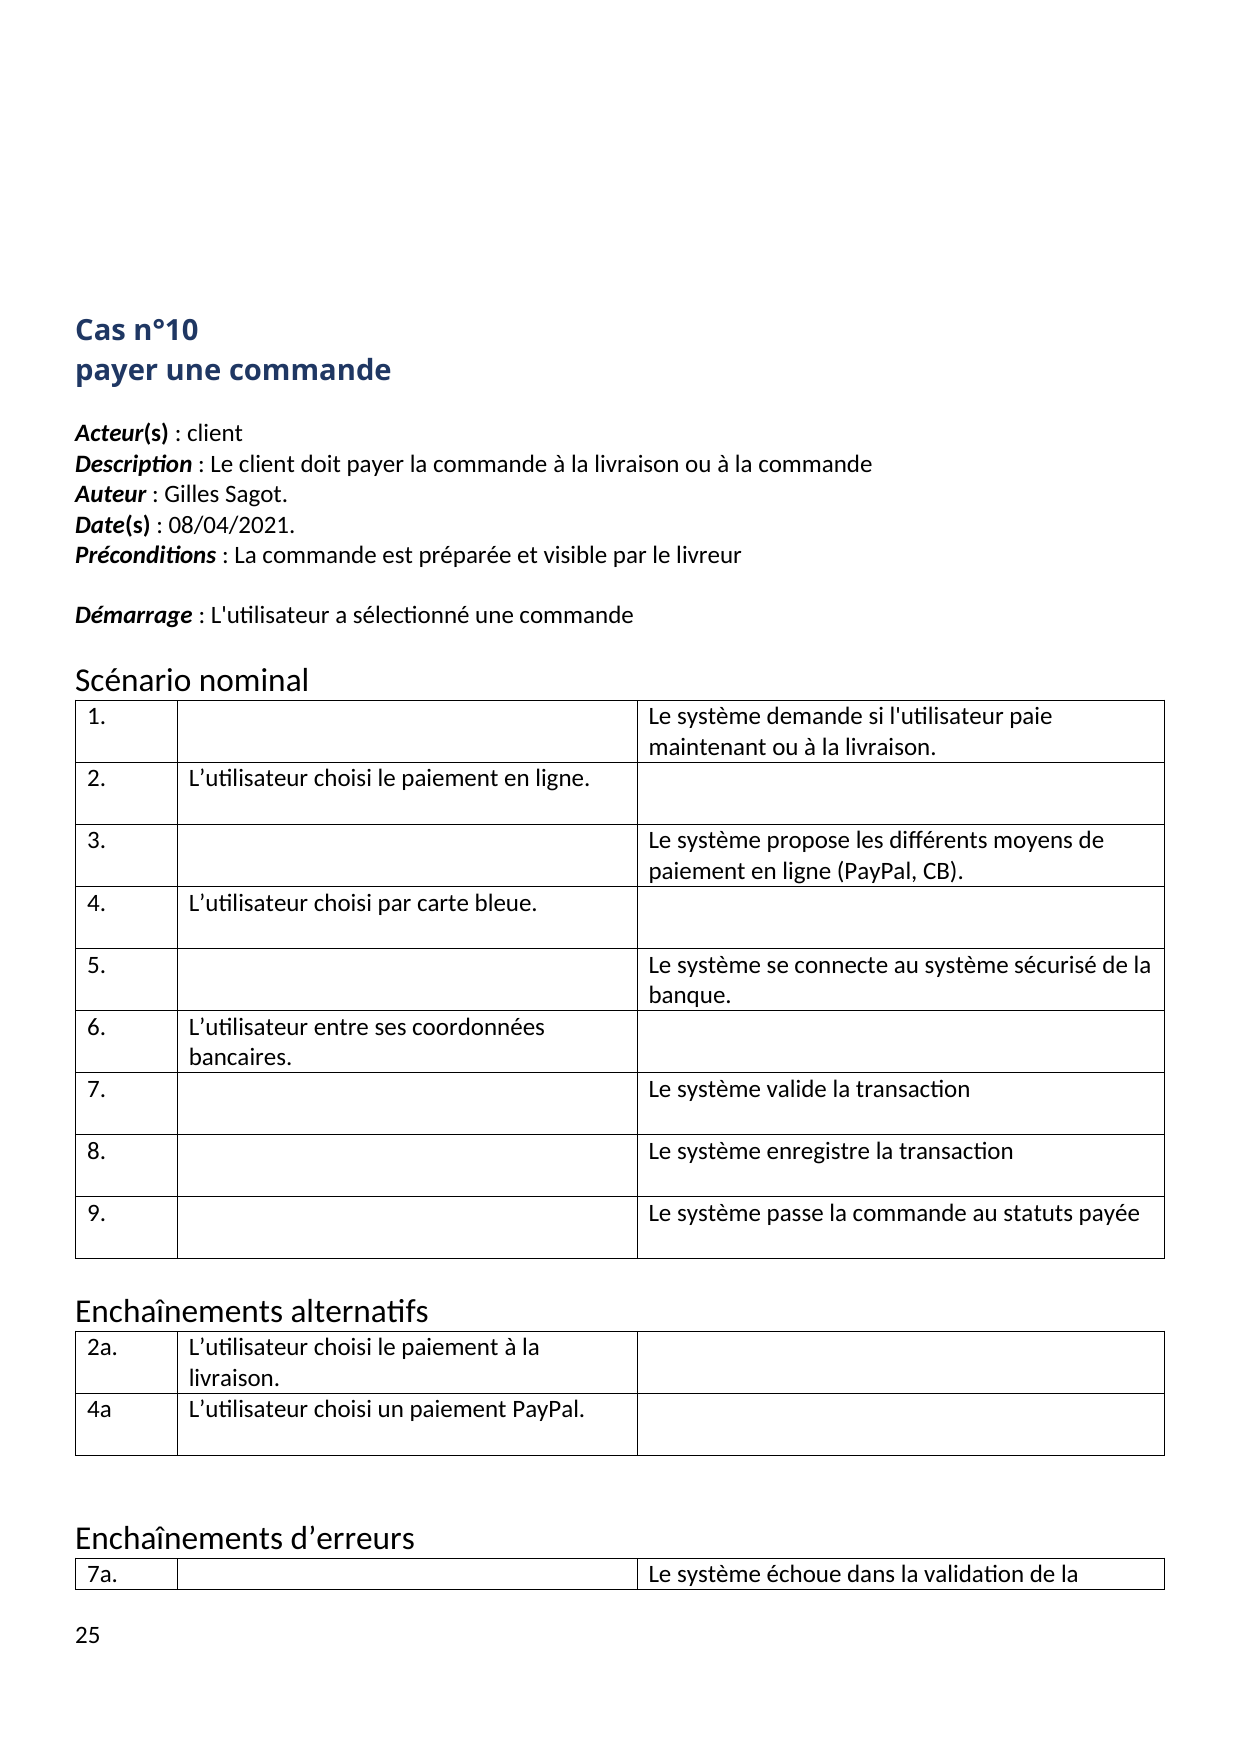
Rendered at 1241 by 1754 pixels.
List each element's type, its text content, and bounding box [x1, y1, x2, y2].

text Enchaînements alternatifs [75, 1290, 1165, 1331]
table_cell L’utilisateur choisi par carte bleue. [178, 887, 637, 948]
table_cell Le système se connecte au système sécurisé de la banque. [638, 949, 1164, 1010]
text Enchaînements d’erreurs [75, 1517, 1165, 1557]
table_cell [638, 887, 1164, 948]
table_cell 2. [76, 763, 177, 824]
table_cell 9. [76, 1197, 177, 1258]
text Scénario nominal [75, 659, 1165, 699]
text Description : Le client doit payer la commande à la livraison ou à la commande Auteur : Gilles Sagot. Date(s) : 08/04/2021. Préconditions : La commande est préparée et visible par le livreur [75, 448, 1165, 570]
table_header [638, 1332, 1164, 1393]
table_cell Le système enregistre la transaction [638, 1135, 1164, 1196]
table_cell 4. [76, 887, 177, 948]
table_cell [178, 949, 637, 1010]
table_header 2a. [76, 1332, 177, 1393]
table_cell Le système passe la commande au statuts payée [638, 1197, 1164, 1258]
table_cell L’utilisateur choisi un paiement PayPal. [178, 1394, 637, 1455]
table_cell [638, 763, 1164, 824]
table_cell 3. [76, 825, 177, 886]
table_cell 6. [76, 1011, 177, 1072]
table_cell 8. [76, 1135, 177, 1196]
table_cell [638, 1011, 1164, 1072]
table_header Le système demande si l'utilisateur paie maintenant ou à la livraison. [638, 701, 1164, 762]
table_cell [178, 1197, 637, 1258]
table_cell L’utilisateur choisi le paiement en ligne. [178, 763, 637, 824]
table_header [178, 1559, 637, 1589]
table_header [638, 1559, 1164, 1589]
text Acteur(s) : client [75, 417, 1165, 448]
table_cell 7. [76, 1073, 177, 1134]
table_cell 4a [76, 1394, 177, 1455]
table_cell Le système valide la transaction [638, 1073, 1164, 1134]
table_cell L’utilisateur entre ses coordonnées bancaires. [178, 1011, 637, 1072]
table_header L’utilisateur choisi le paiement à la livraison. [178, 1332, 637, 1393]
table_cell [178, 825, 637, 886]
table_header 7a. [76, 1559, 177, 1589]
table_cell Le système propose les différents moyens de paiement en ligne (PayPal, CB). [638, 825, 1164, 886]
table_header 1. [76, 701, 177, 762]
table_cell 5. [76, 949, 177, 1010]
table_cell [178, 1135, 637, 1196]
subtitle Cas n°10 payer une commande [75, 309, 1165, 388]
table_cell [178, 1073, 637, 1134]
table_cell [638, 1394, 1164, 1455]
text Démarrage : L'utilisateur a sélectionné une commande [75, 599, 1165, 629]
table_header [178, 701, 637, 762]
